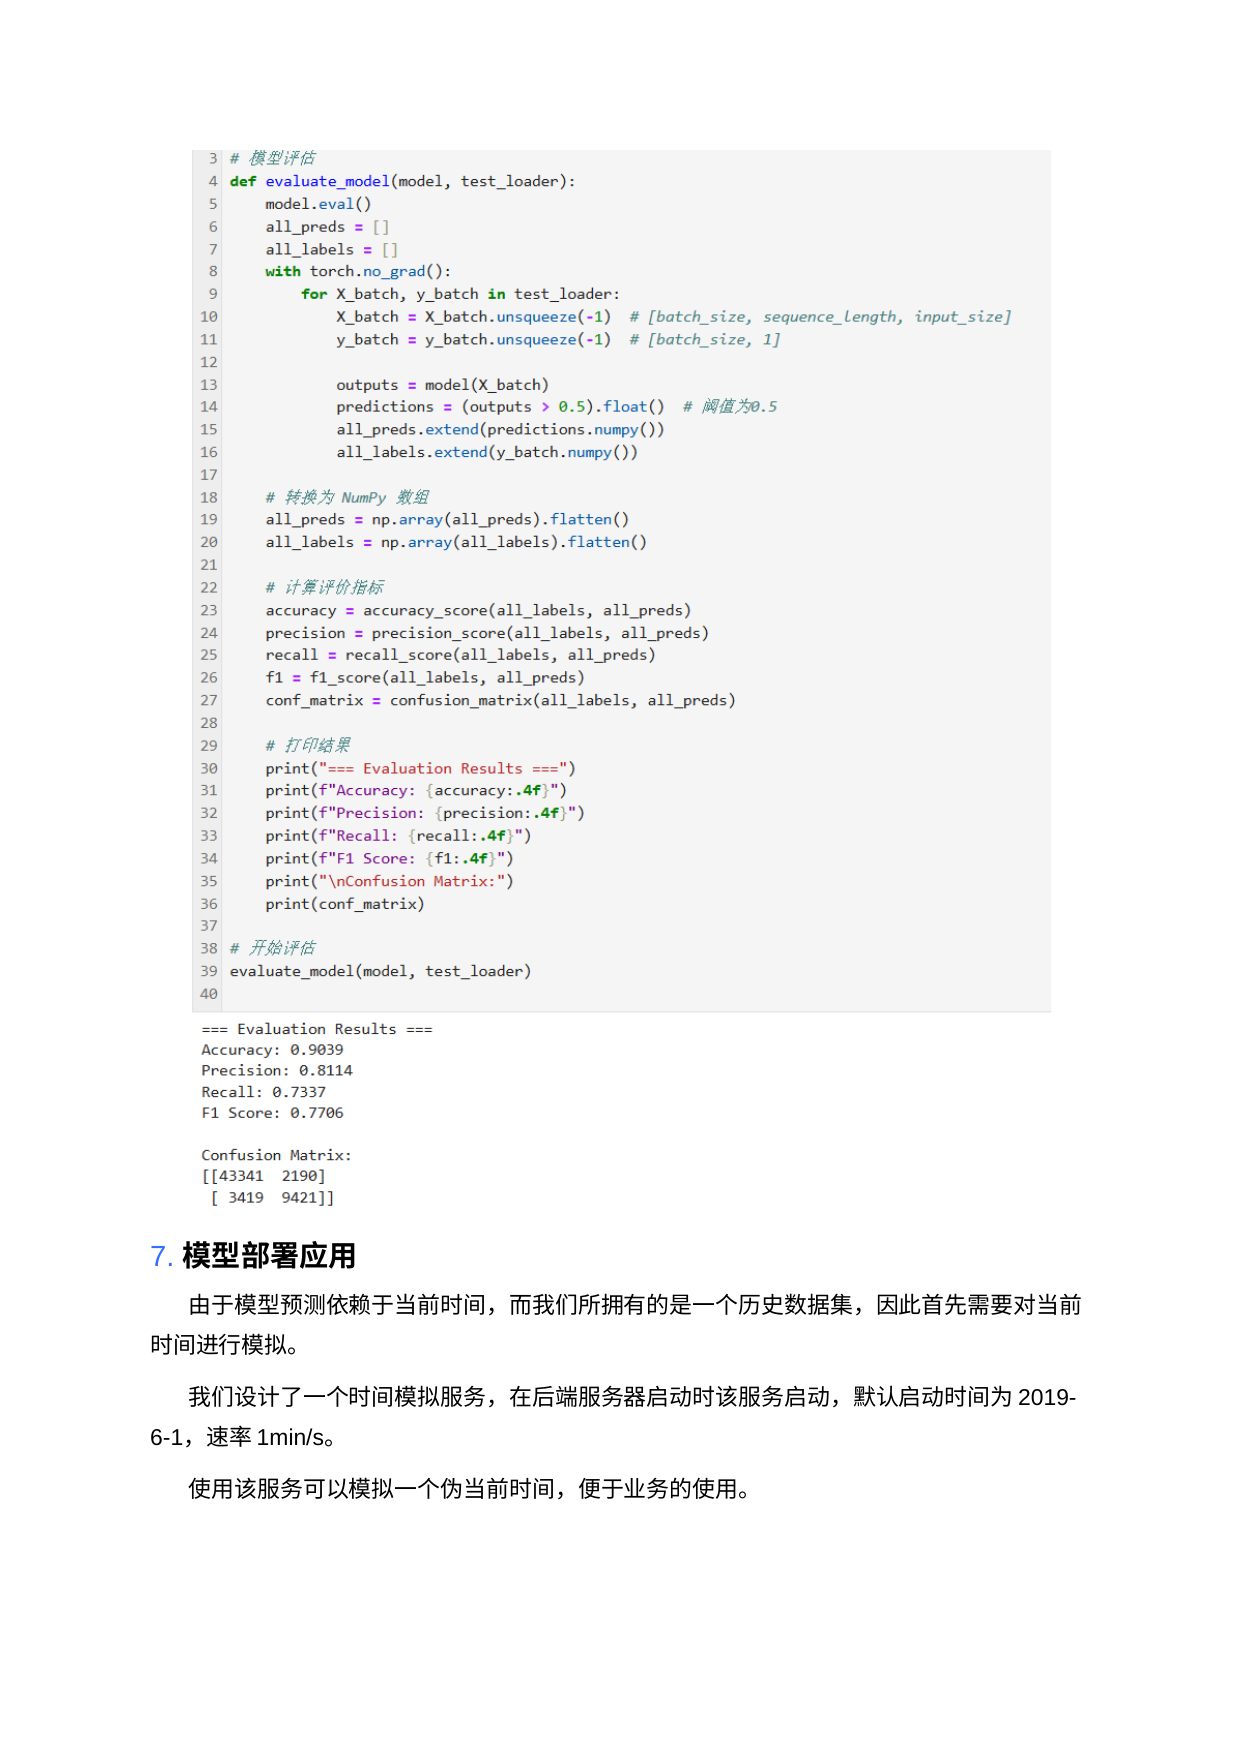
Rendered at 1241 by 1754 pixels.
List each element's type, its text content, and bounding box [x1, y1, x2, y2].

text 由于模型预测依赖于当前时间，而我们所拥有的是一个历史数据集，因此首先需要对当前时间进行模拟。 [150, 1287, 1090, 1360]
text 使用该服务可以模拟一个伪当前时间，便于业务的使用。 [150, 1471, 1090, 1504]
text 我们设计了一个时间模拟服务，在后端服务器启动时该服务启动，默认启动时间为2019-6-1，速率1min/s。 [150, 1379, 1090, 1452]
picture [188, 150, 1052, 1214]
